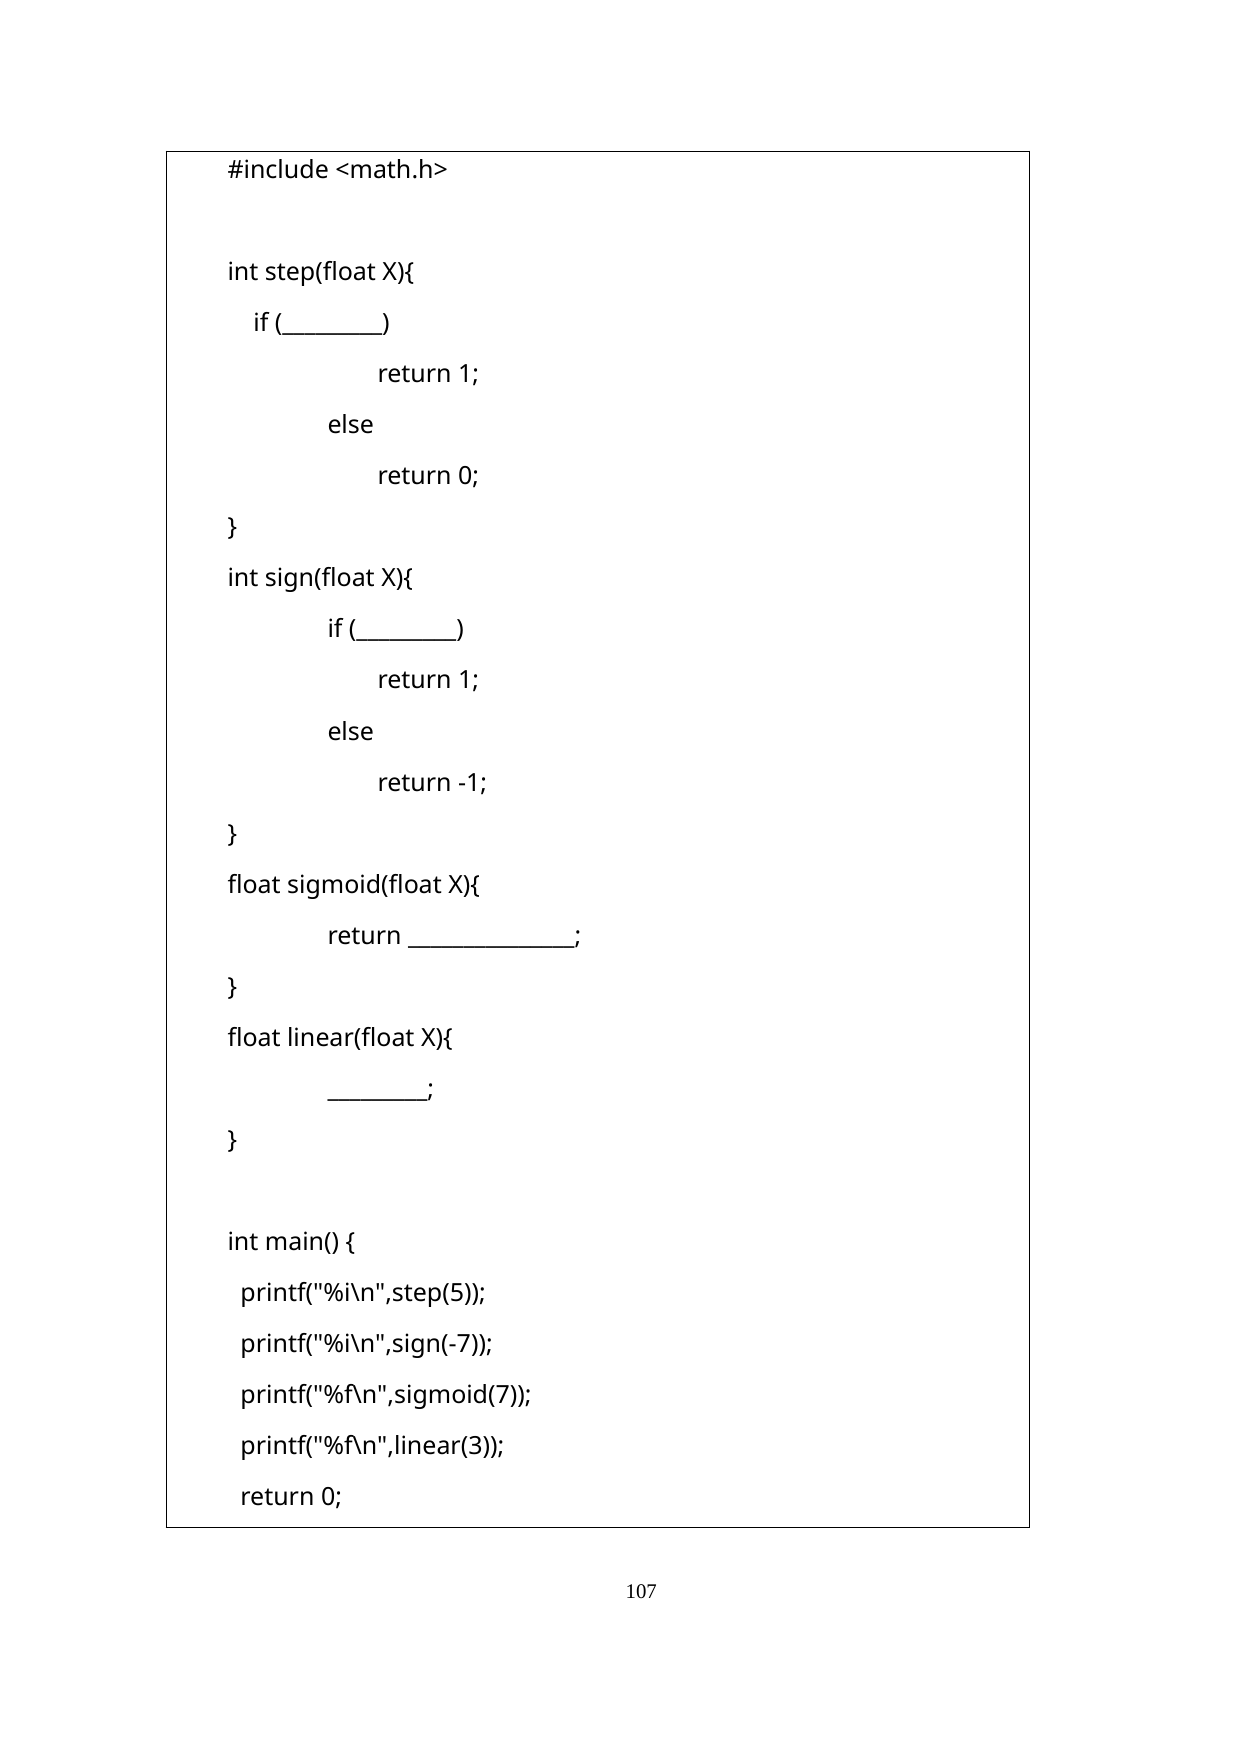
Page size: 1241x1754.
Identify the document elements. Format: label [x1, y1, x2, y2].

table_header [167, 152, 1029, 1527]
